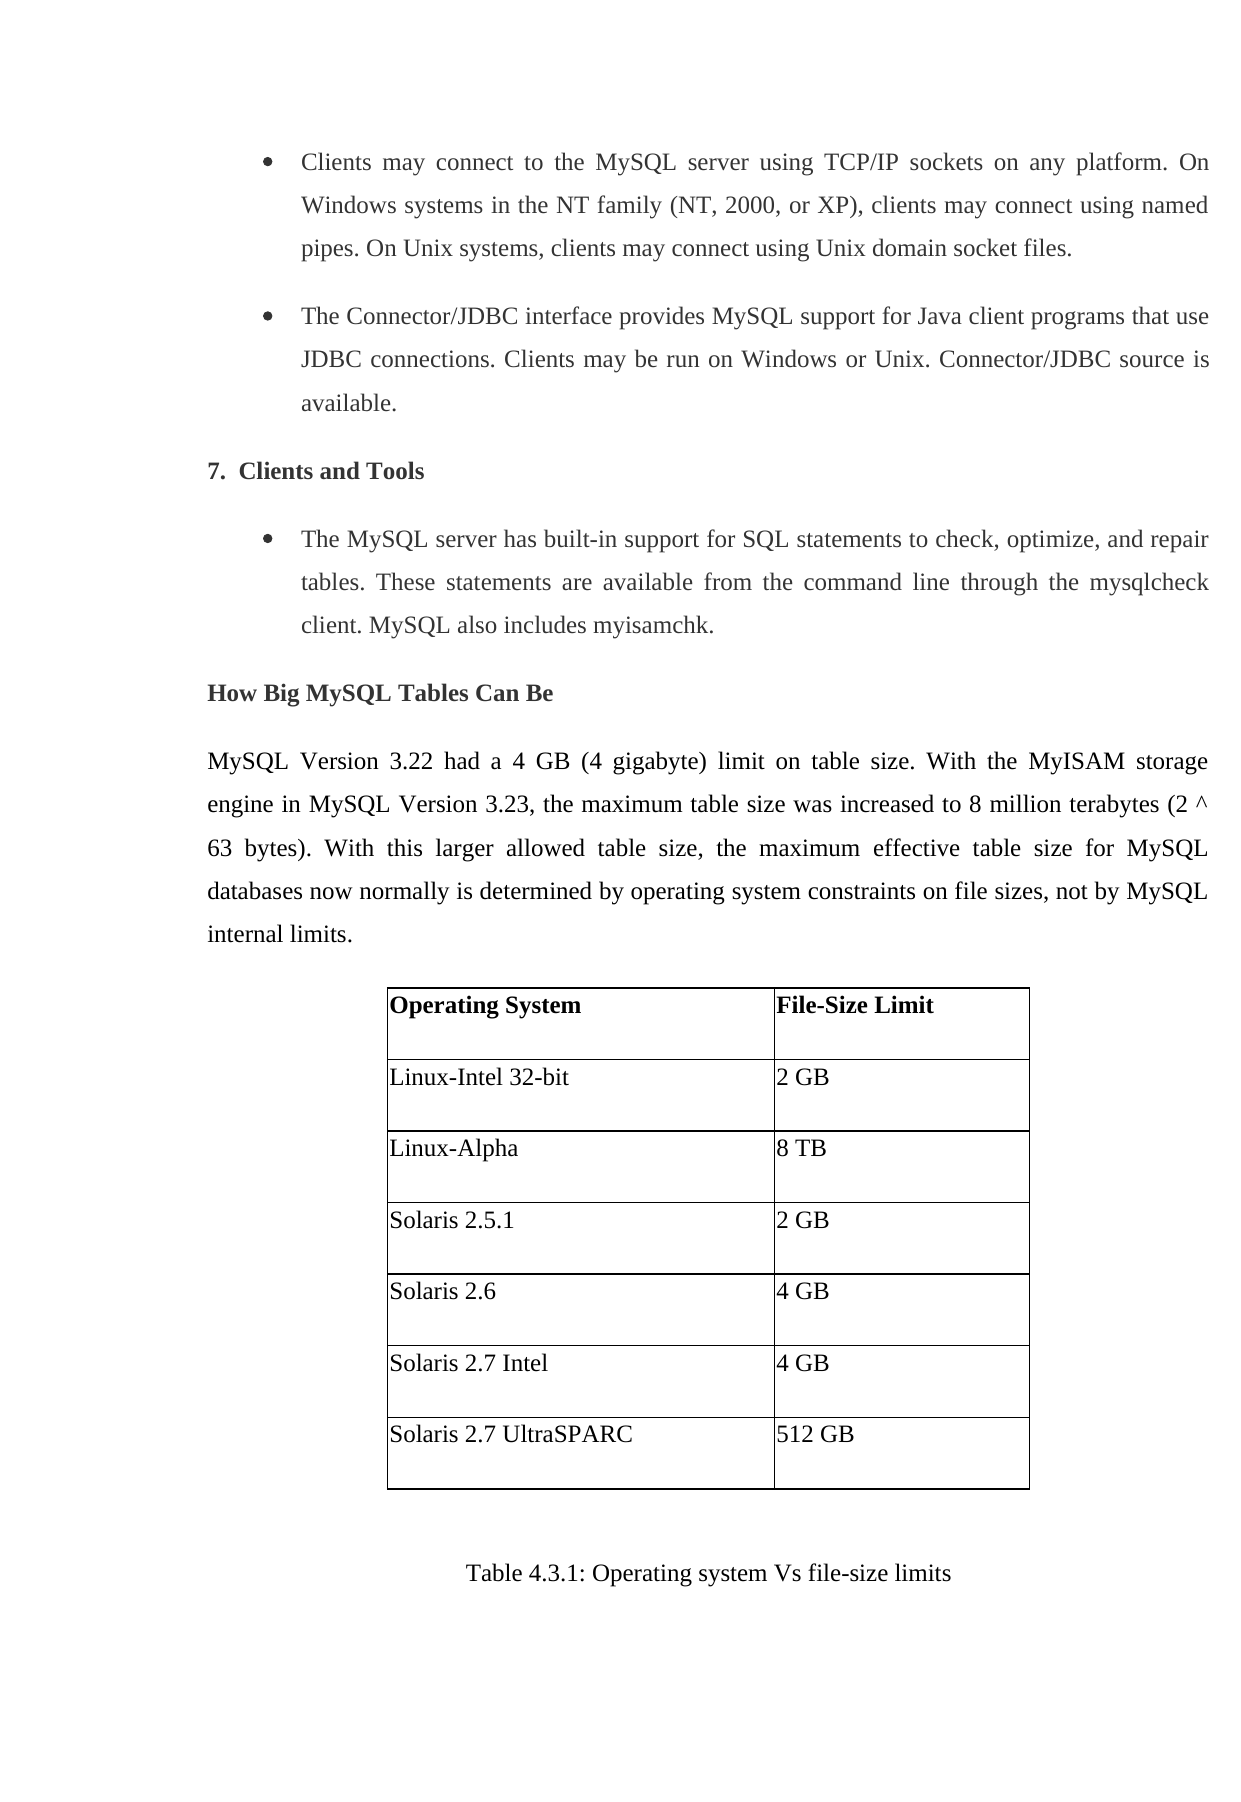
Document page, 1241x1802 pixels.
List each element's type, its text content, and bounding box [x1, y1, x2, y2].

table_cell Solaris 2.7 UltraSPARC [388, 1418, 774, 1488]
list Clients may connect to the MySQL server using TCP/IP sockets on any platform. On Windows systems in the NT family (NT, 2000, or XP), clients may connect using named pipes. On Unix systems, clients may connect using Unix domain socket files. [263, 147, 1210, 262]
table_cell 2 GB [775, 1203, 1029, 1273]
table_cell Linux-Intel 32-bit [388, 1060, 774, 1130]
table_cell Linux-Alpha [388, 1132, 774, 1202]
table_header Operating System [388, 989, 774, 1058]
table_cell Solaris 2.5.1 [388, 1203, 774, 1273]
text How Big MySQL Tables Can Be [207, 678, 1210, 707]
table_cell 4 GB [775, 1346, 1029, 1416]
table_cell 4 GB [775, 1275, 1029, 1345]
table_header File-Size Limit [775, 989, 1029, 1058]
table_cell 2 GB [775, 1060, 1029, 1130]
subtitle Table 4.3.1: Operating system Vs file-size limits [207, 1558, 1210, 1586]
table_cell Solaris 2.6 [388, 1275, 774, 1345]
text 7. Clients and Tools [207, 456, 1210, 484]
list The Connector/JDBC interface provides MySQL support for Java client programs that use JDBC connections. Clients may be run on Windows or Unix. Connector/JDBC source is available. [263, 301, 1210, 416]
subtitle MySQL Version 3.22 had a 4 GB (4 gigabyte) limit on table size. With the MyISAM storage engine in MySQL Version 3.23, the maximum table size was increased to 8 million terabytes (2 ^ 63 bytes). With this larger allowed table size, the maximum effective table size for MySQL databases now normally is determined by operating system constraints on file sizes, not by MySQL internal limits. [207, 746, 1210, 948]
table_cell 512 GB [775, 1418, 1029, 1488]
list The MySQL server has built-in support for SQL statements to check, optimize, and repair tables. These statements are available from the command line through the mysqlcheck client. MySQL also includes myisamchk. [263, 524, 1210, 639]
table_cell 8 TB [775, 1132, 1029, 1202]
table_cell Solaris 2.7 Intel [388, 1346, 774, 1416]
